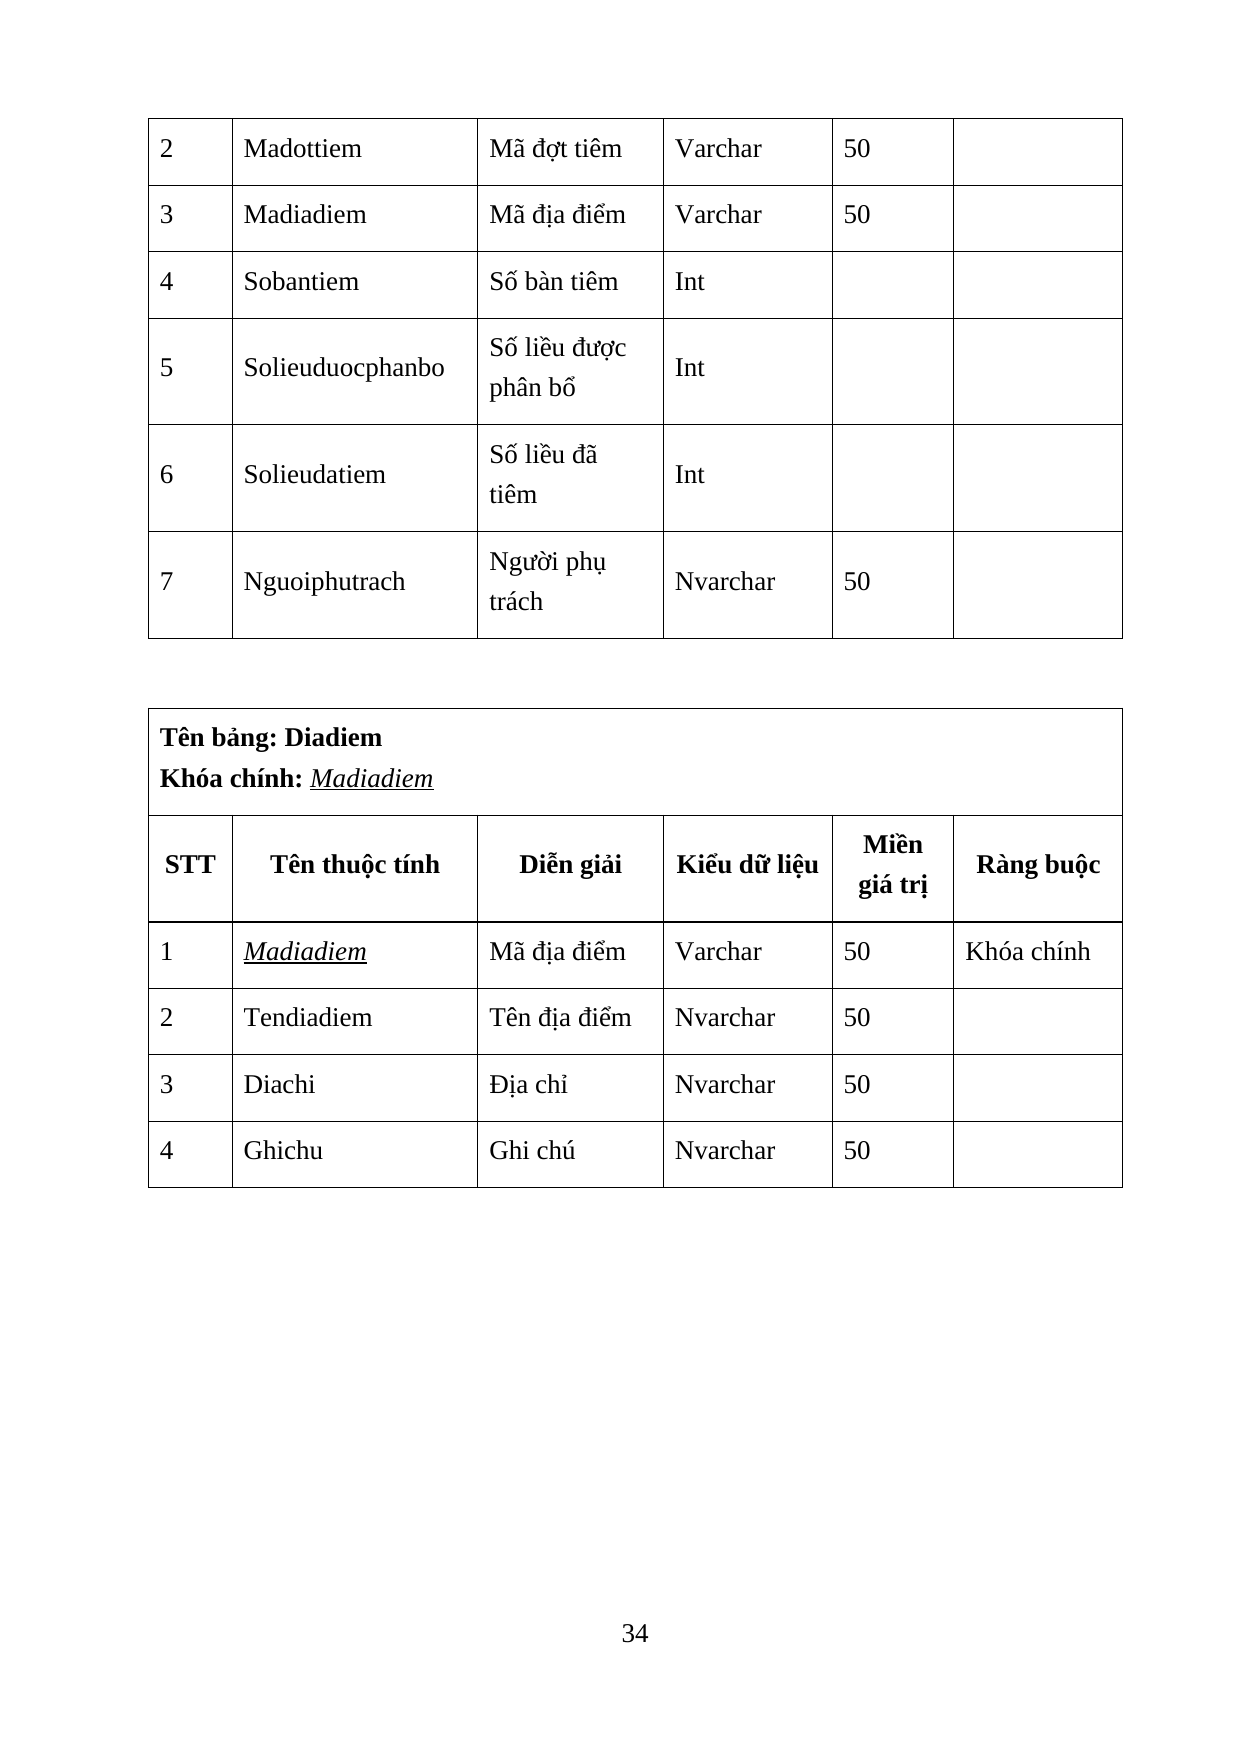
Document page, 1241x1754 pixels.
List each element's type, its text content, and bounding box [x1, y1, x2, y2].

table_cell 4 [149, 252, 232, 317]
table_cell Địa chỉ [478, 1055, 663, 1121]
table_cell Nvarchar [664, 989, 832, 1054]
table_cell [833, 319, 953, 424]
table_cell Tendiadiem [233, 989, 477, 1054]
table_cell Nvarchar [664, 532, 832, 638]
table_cell [954, 186, 1122, 251]
table_cell Kiểu dữ liệu [664, 816, 832, 921]
table_cell Người phụ trách [478, 532, 663, 638]
table_cell STT [149, 816, 232, 921]
table_cell Ghi chú [478, 1122, 663, 1187]
table_cell [954, 1055, 1122, 1121]
table_cell 50 [833, 532, 953, 638]
table_cell Ghichu [233, 1122, 477, 1187]
table_cell Số liều đã tiêm [478, 425, 663, 531]
table_cell Số bàn tiêm [478, 252, 663, 317]
table_cell 50 [833, 1122, 953, 1187]
table_cell 2 [149, 119, 232, 184]
table_cell Varchar [664, 923, 832, 988]
table_cell Diễn giải [478, 816, 663, 921]
table_cell Tên thuộc tính [233, 816, 477, 921]
table_cell Khóa chính [954, 923, 1122, 988]
table_cell 4 [149, 1122, 232, 1187]
table_cell Số liều được phân bổ [478, 319, 663, 424]
table_cell [954, 532, 1122, 638]
table_cell Diachi [233, 1055, 477, 1121]
table_cell 2 [149, 989, 232, 1054]
table_cell [954, 989, 1122, 1054]
table_cell Int [664, 252, 832, 317]
table_cell [833, 425, 953, 531]
table_cell Sobantiem [233, 252, 477, 317]
table_cell Mã địa điểm [478, 186, 663, 251]
table_cell [954, 425, 1122, 531]
table_cell Varchar [664, 186, 832, 251]
table_cell [954, 252, 1122, 317]
table_cell 50 [833, 186, 953, 251]
table_cell Madottiem [233, 119, 477, 184]
table_cell 7 [149, 532, 232, 638]
table_cell 6 [149, 425, 232, 531]
table_cell 50 [833, 989, 953, 1054]
table_cell 50 [833, 923, 953, 988]
table_cell Miền giá trị [833, 816, 953, 921]
table_cell 5 [149, 319, 232, 424]
table_cell Madiadiem [233, 186, 477, 251]
table_cell Nvarchar [664, 1055, 832, 1121]
table_cell Solieuduocphanbo [233, 319, 477, 424]
table_cell 3 [149, 186, 232, 251]
table_cell 50 [833, 119, 953, 184]
table_header Tên bảng: Diadiem Khóa chính: Madiadiem [149, 709, 1122, 814]
table_cell 50 [833, 1055, 953, 1121]
table_cell Varchar [664, 119, 832, 184]
table_cell [954, 119, 1122, 184]
table_cell Int [664, 425, 832, 531]
table_cell 1 [149, 923, 232, 988]
table_cell Mã địa điểm [478, 923, 663, 988]
table_cell Ràng buộc [954, 816, 1122, 921]
table_cell Nvarchar [664, 1122, 832, 1187]
table_cell [954, 1122, 1122, 1187]
table_cell Int [664, 319, 832, 424]
table_cell Solieudatiem [233, 425, 477, 531]
table_cell 3 [149, 1055, 232, 1121]
table_cell [833, 252, 953, 317]
table_cell Mã đợt tiêm [478, 119, 663, 184]
table_cell Nguoiphutrach [233, 532, 477, 638]
table_cell Madiadiem [233, 923, 477, 988]
table_cell Tên địa điểm [478, 989, 663, 1054]
table_cell [954, 319, 1122, 424]
